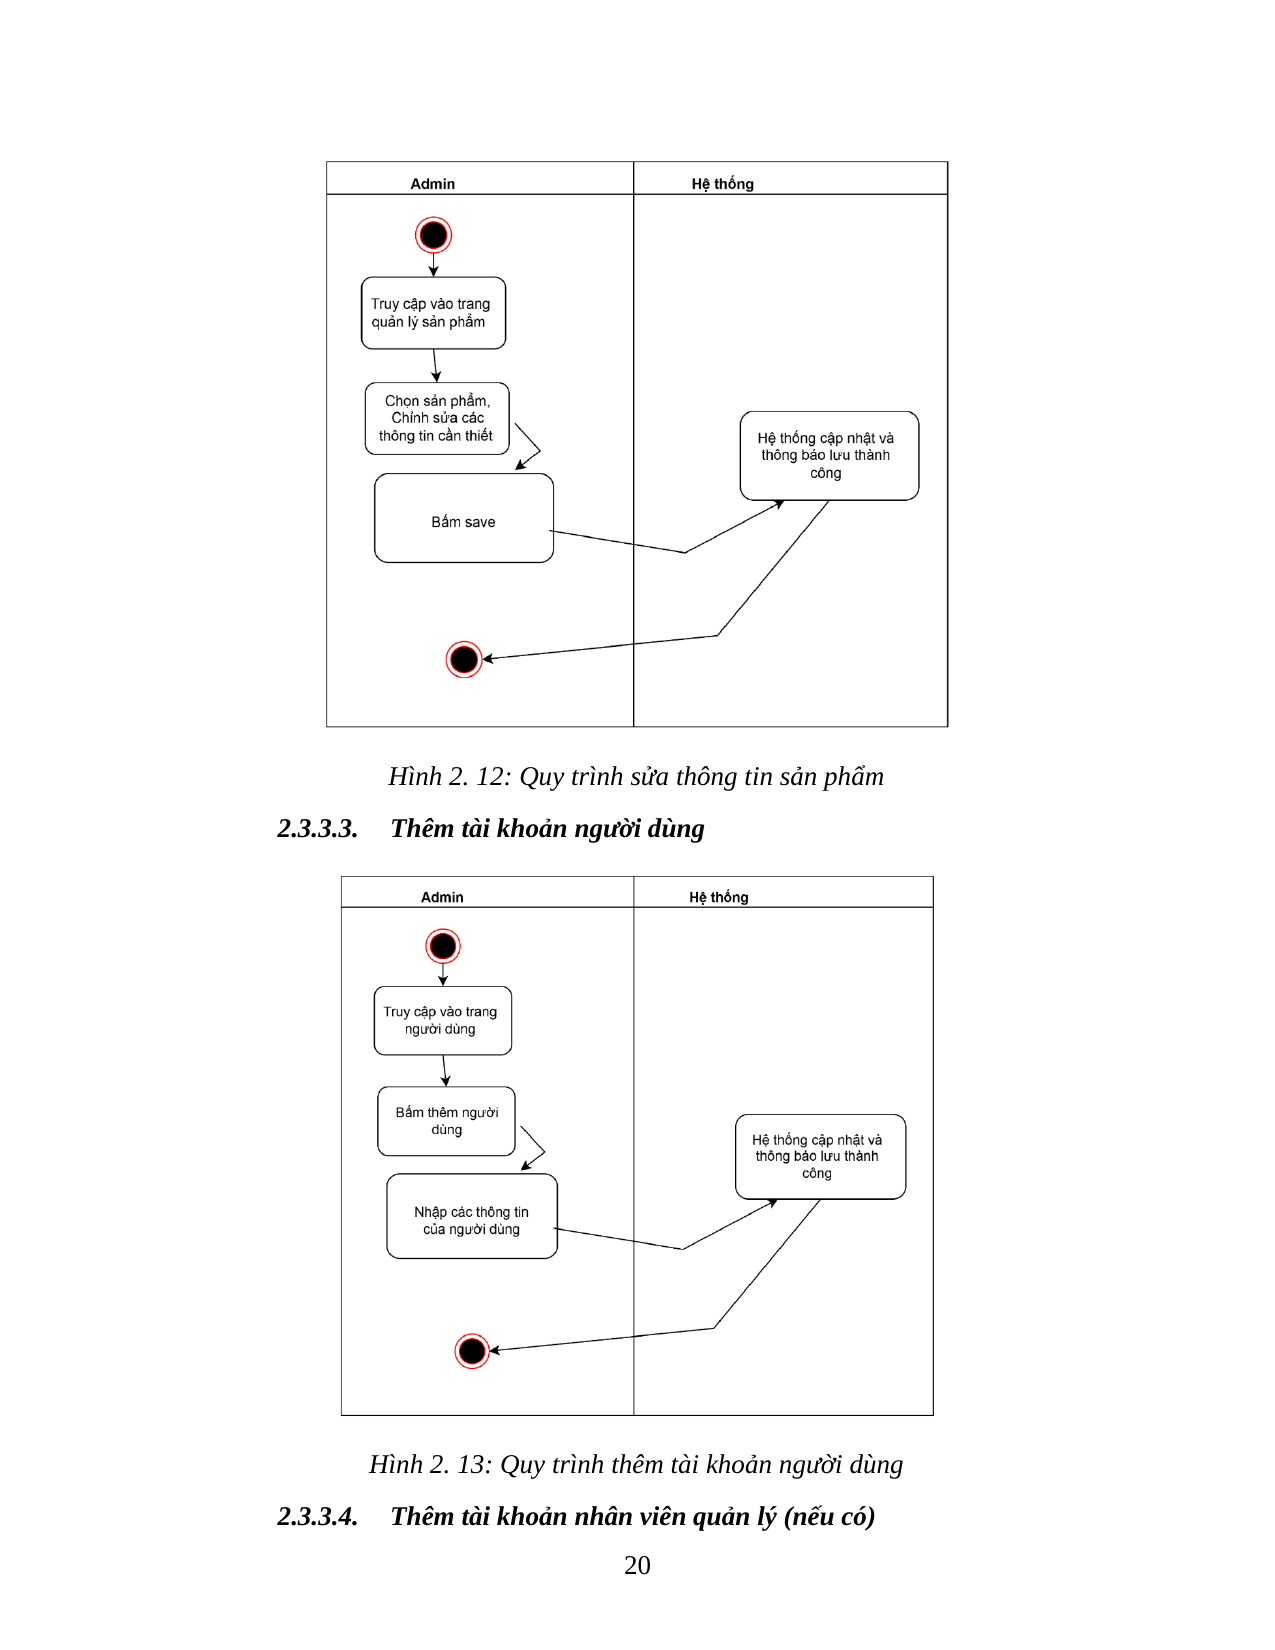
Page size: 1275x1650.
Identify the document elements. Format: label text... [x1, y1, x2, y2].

picture [314, 150, 961, 739]
picture [329, 864, 946, 1427]
text Hình 2. 13: Quy trình thêm tài khoản người dùng [150, 1448, 1125, 1479]
list Thêm tài khoản nhân viên quản lý (nếu có) [277, 1500, 1125, 1532]
list Thêm tài khoản người dùng [277, 812, 1125, 843]
text Hình 2. 12: Quy trình sửa thông tin sản phẩm [150, 760, 1125, 791]
